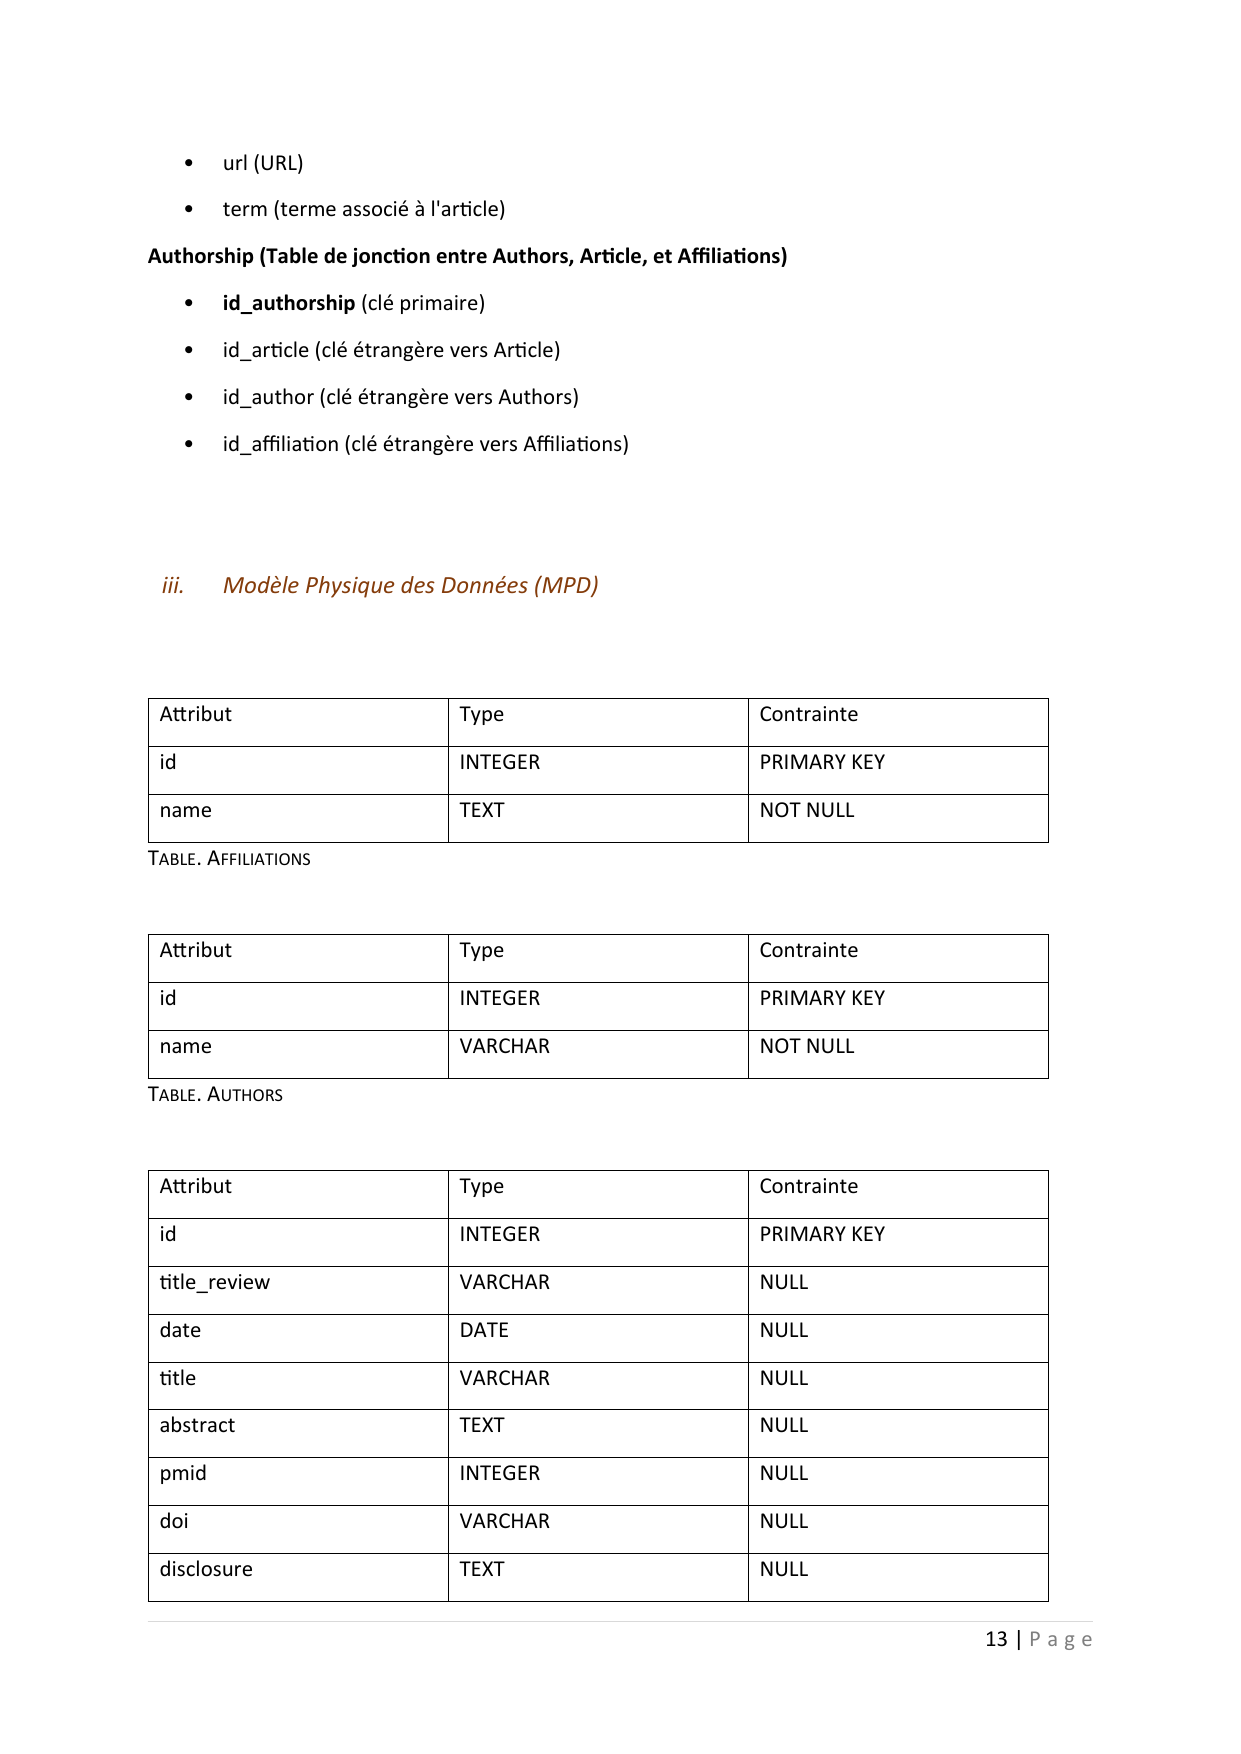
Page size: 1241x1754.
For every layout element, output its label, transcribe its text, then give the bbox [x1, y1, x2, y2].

table_cell VARCHAR [449, 1506, 748, 1553]
table_header Contrainte [749, 935, 1048, 982]
table_cell title [149, 1363, 448, 1409]
table_header Type [449, 1171, 748, 1218]
table_cell INTEGER [449, 1219, 748, 1266]
table_cell INTEGER [449, 983, 748, 1030]
table_cell TEXT [449, 795, 748, 842]
table_cell VARCHAR [449, 1031, 748, 1078]
list id_author (clé étrangère vers Authors) [185, 382, 1093, 410]
table_cell DATE [449, 1315, 748, 1362]
table_cell NULL [749, 1267, 1048, 1314]
list id_article (clé étrangère vers Article) [185, 335, 1093, 363]
table_cell id [149, 983, 448, 1030]
table_cell TEXT [449, 1554, 748, 1601]
table_cell id [149, 1219, 448, 1266]
table_cell PRIMARY KEY [749, 1219, 1048, 1266]
table_cell NULL [749, 1363, 1048, 1409]
list id_authorship (clé primaire) [185, 288, 1093, 316]
text Table. Affiliations [148, 843, 1093, 871]
table_cell NULL [749, 1315, 1048, 1362]
table_header Contrainte [749, 699, 1048, 746]
list term (terme associé à l'article) [185, 194, 1093, 222]
subtitle Modèle Physique des Données (MPD) [185, 569, 1093, 600]
table_cell NOT NULL [749, 795, 1048, 842]
table_cell PRIMARY KEY [749, 747, 1048, 794]
table_cell disclosure [149, 1554, 448, 1601]
table_cell id [149, 747, 448, 794]
list url (URL) [185, 148, 1093, 176]
table_header Type [449, 699, 748, 746]
text Authorship (Table de jonction entre Authors, Article, et Affiliations) [148, 241, 1093, 269]
list id_affiliation (clé étrangère vers Affiliations) [185, 429, 1093, 457]
table_cell doi [149, 1506, 448, 1553]
table_cell abstract [149, 1410, 448, 1457]
table_header Contrainte [749, 1171, 1048, 1218]
table_cell NULL [749, 1410, 1048, 1457]
table_header Attribut [149, 1171, 448, 1218]
table_cell INTEGER [449, 1458, 748, 1505]
table_cell VARCHAR [449, 1363, 748, 1409]
table_cell TEXT [449, 1410, 748, 1457]
table_cell name [149, 1031, 448, 1078]
table_header Attribut [149, 935, 448, 982]
table_cell date [149, 1315, 448, 1362]
table_cell INTEGER [449, 747, 748, 794]
table_cell NULL [749, 1506, 1048, 1553]
table_cell pmid [149, 1458, 448, 1505]
table_cell title_review [149, 1267, 448, 1314]
table_cell VARCHAR [449, 1267, 748, 1314]
table_cell PRIMARY KEY [749, 983, 1048, 1030]
table_cell NULL [749, 1458, 1048, 1505]
table_header Attribut [149, 699, 448, 746]
table_header Type [449, 935, 748, 982]
table_cell NOT NULL [749, 1031, 1048, 1078]
table_cell name [149, 795, 448, 842]
table_cell NULL [749, 1554, 1048, 1601]
text Table. Authors [148, 1079, 1093, 1107]
